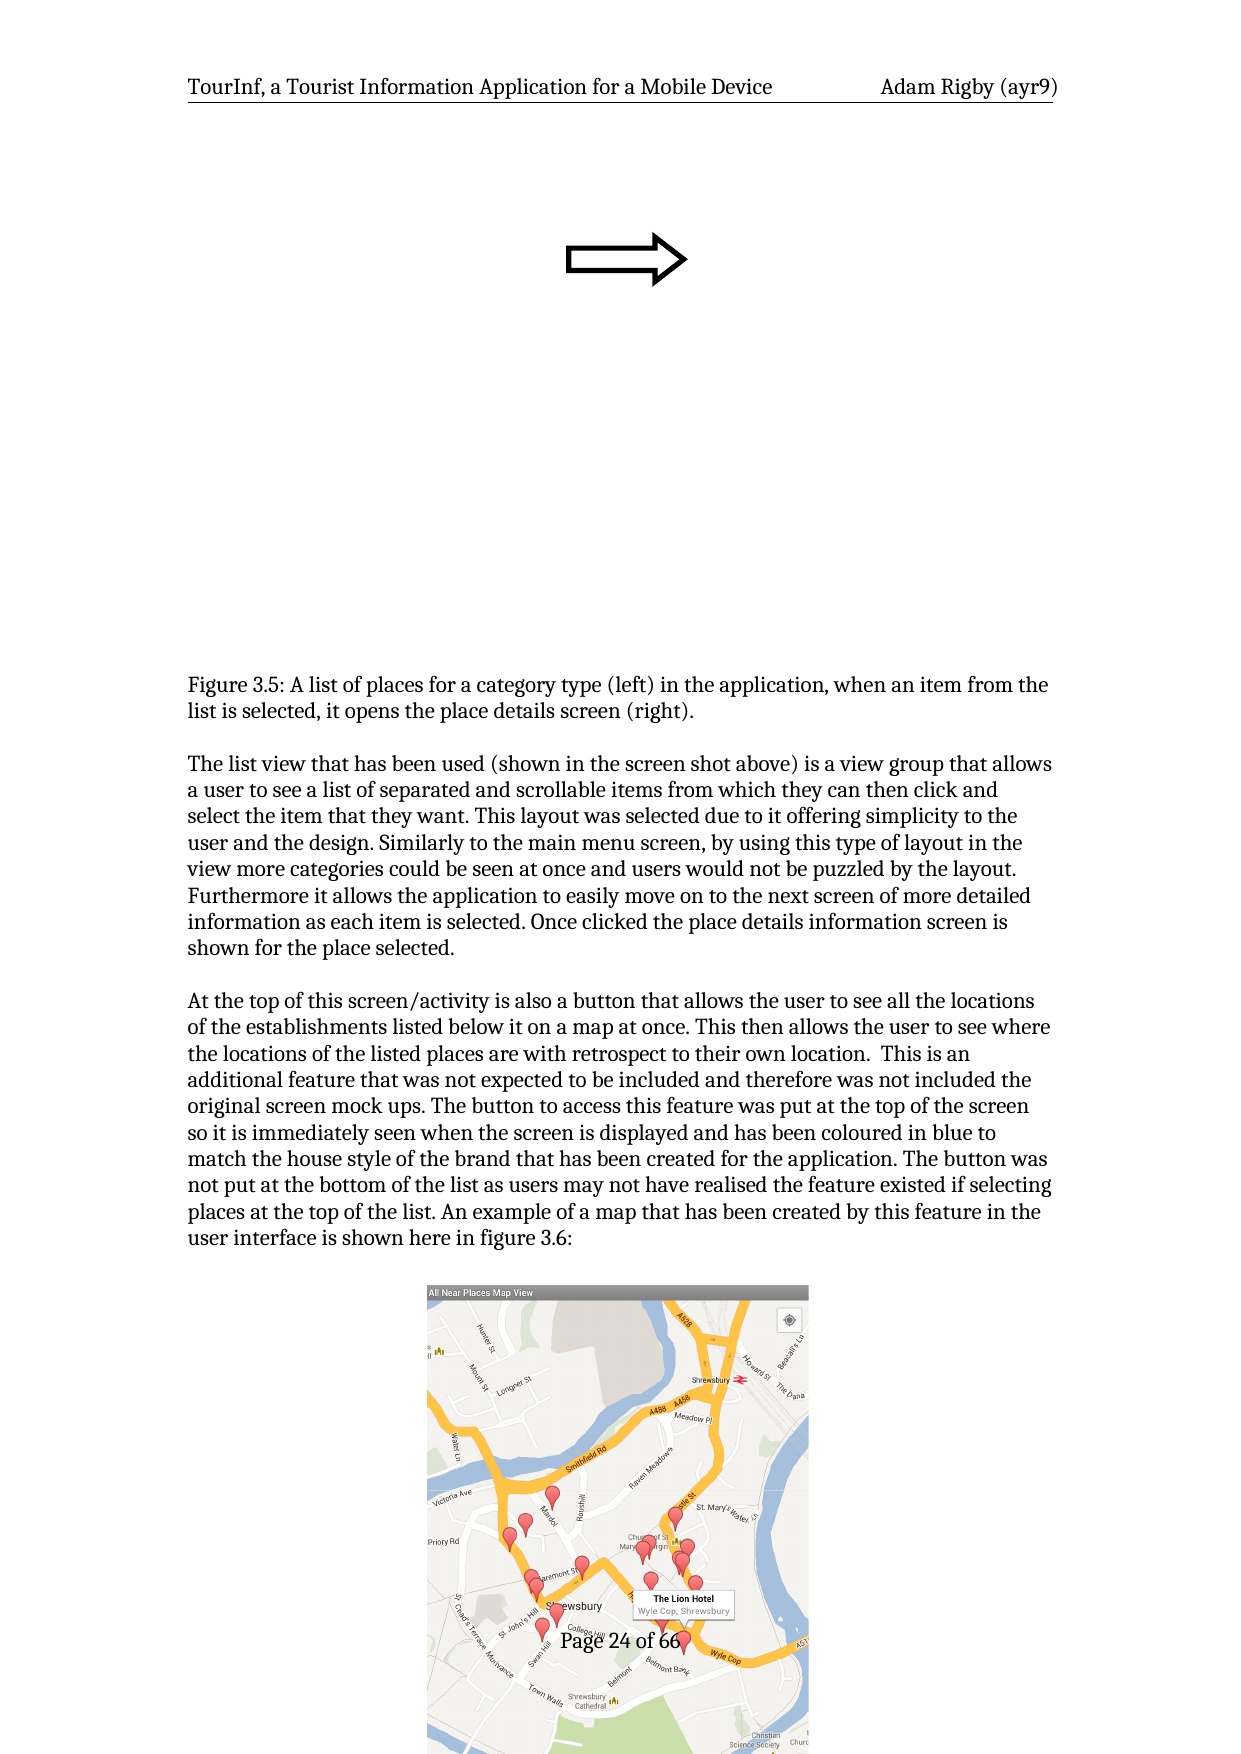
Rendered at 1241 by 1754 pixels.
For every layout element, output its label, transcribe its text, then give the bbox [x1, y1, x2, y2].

picture [427, 1285, 809, 1754]
text Figure 3.5: A list of places for a category type (left) in the application, when an item from the list is selected, it opens the place details screen (right). [187, 672, 1053, 724]
text The list view that has been used (shown in the screen shot above) is a view group that allows a user to see a list of separated and scrollable items from which they can then click and select the item that they want. This layout was selected due to it offering simplicity to the user and the design. Similarly to the main menu screen, by using this type of layout in the view more categories could be seen at once and users would not be puzzled by the layout. Furthermore it allows the application to easily move on to the next screen of more detailed information as each item is selected. Once clicked the place details information screen is shown for the place selected. [187, 751, 1053, 961]
text At the top of this screen/activity is also a button that allows the user to see all the locations of the establishments listed below it on a map at once. This then allows the user to see where the locations of the listed places are with retrospect to their own location. This is an additional feature that was not expected to be included and therefore was not included the original screen mock ups. The button to access this feature was put at the top of the screen so it is immediately seen when the screen is displayed and has been coloured in blue to match the house style of the brand that has been created for the application. The button was not put at the bottom of the list as users may not have realised the feature existed if selecting places at the top of the list. An example of a map that has been created by this feature in the user interface is shown here in figure 3.6: [187, 988, 1053, 1251]
